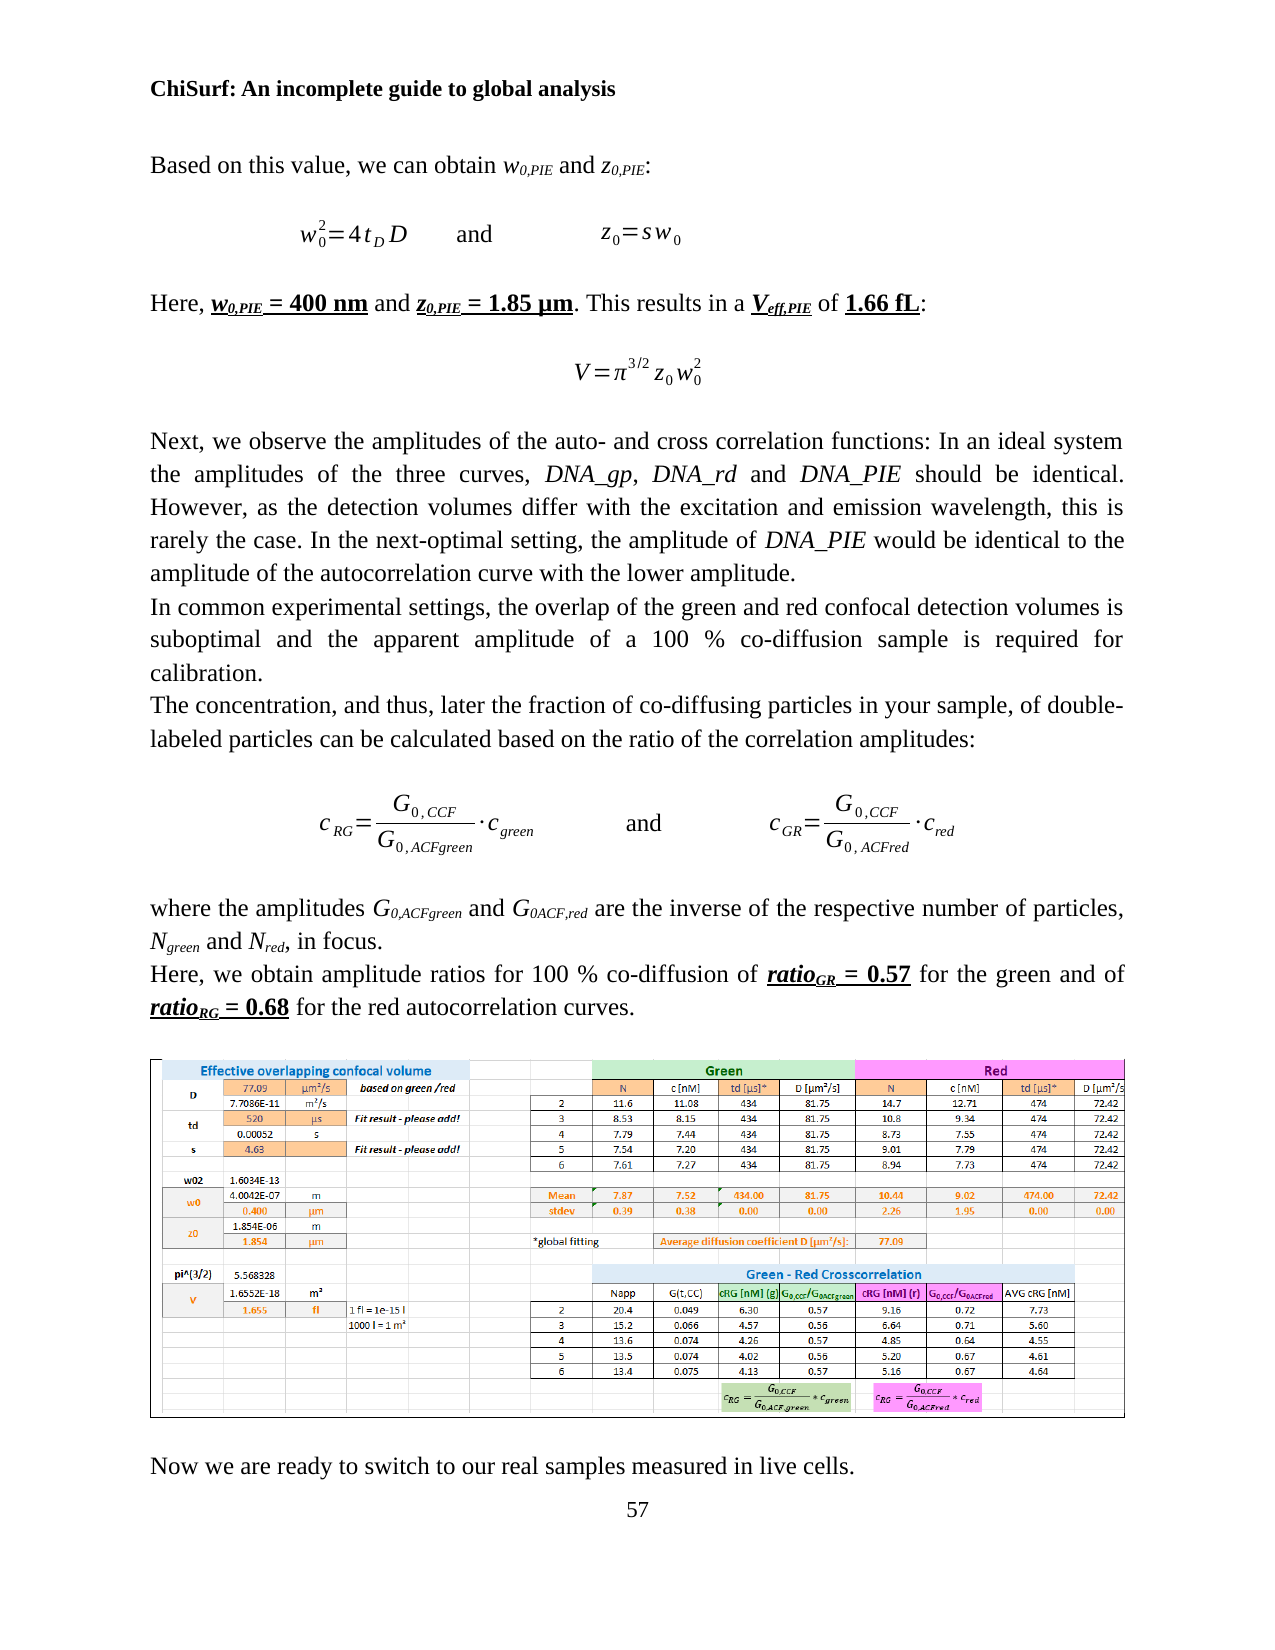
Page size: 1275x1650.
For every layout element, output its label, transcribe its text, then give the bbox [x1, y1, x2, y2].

picture [161, 1059, 1125, 1413]
text The concentration, and thus, later the fraction of co-diffusing particles in your sample, of double-labeled particles can be calculated based on the ratio of the correlation amplitudes: [150, 691, 1125, 752]
text and [150, 216, 1125, 251]
text Based on this value, we can obtain w0,PIE and z0,PIE: [150, 150, 1125, 179]
text Here, w0,PIE = 400 nm and z0,PIE = 1.85 µm. This results in a Veff,PIE of 1.66 fL: [150, 288, 1125, 317]
text Here, we obtain amplitude ratios for 100 % co-diffusion of ratioGR = 0.57 for the green and of ratioRG = 0.68 for the red autocorrelation curves. [150, 959, 1125, 1021]
text and [150, 790, 1125, 856]
text In common experimental settings, the overlap of the green and red confocal detection volumes is suboptimal and the apparent amplitude of a 100 % co-diffusion sample is required for calibration. [150, 592, 1125, 686]
text Now we are ready to switch to our real samples measured in live cells. [150, 1451, 1125, 1480]
text Next, we observe the amplitudes of the auto- and cross correlation functions: In an ideal system the amplitudes of the three curves, DNA_gp, DNA_rd and DNA_PIE should be identical. However, as the detection volumes differ with the excitation and emission wavelength, this is rarely the case. In the next-optimal setting, the amplitude of DNA_PIE would be identical to the amplitude of the autocorrelation curve with the lower amplitude. [150, 426, 1125, 587]
text where the amplitudes G0,ACFgreen and G0ACF,red are the inverse of the respective number of particles, Ngreen and Nred, in focus. [150, 893, 1125, 955]
table_header [151, 1060, 1124, 1417]
